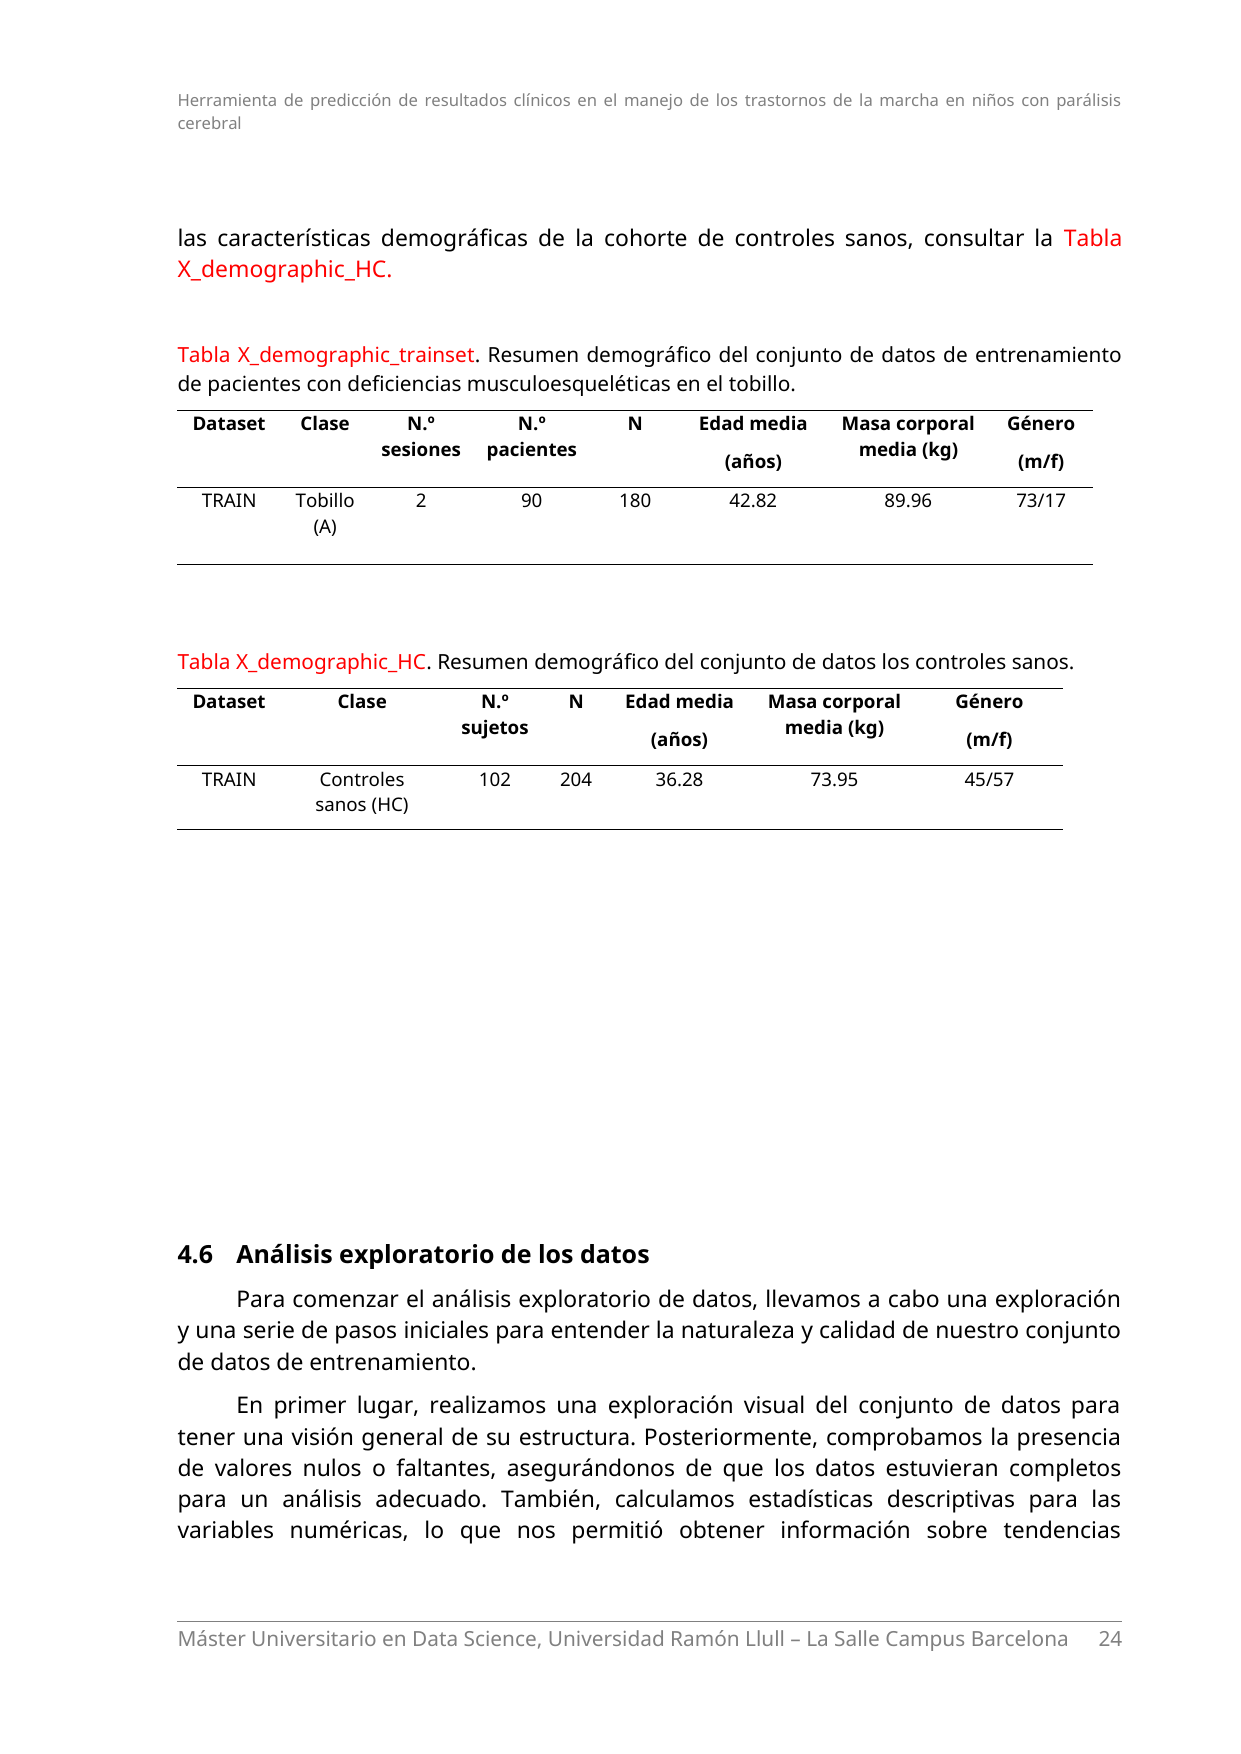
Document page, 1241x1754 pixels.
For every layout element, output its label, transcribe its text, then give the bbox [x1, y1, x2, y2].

table_header Masa corporal media (kg) [753, 689, 916, 765]
text Tabla X_demographic_trainset. Resumen demográfico del conjunto de datos de entrenamiento de pacientes con deficiencias musculoesqueléticas en el tobillo. [177, 340, 1122, 397]
table_header N.º sesiones [369, 411, 472, 487]
table_cell 45/57 [916, 766, 1063, 829]
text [177, 222, 1122, 284]
subtitle Análisis exploratorio de los datos [177, 1237, 1122, 1271]
table_header N.º sujetos [443, 689, 546, 765]
table_cell 36.28 [605, 766, 753, 829]
table_cell 180 [591, 488, 679, 564]
table_cell 102 [443, 766, 546, 829]
table_cell 73.95 [753, 766, 916, 829]
table_header N [591, 411, 679, 487]
table_cell Controles sanos (HC) [281, 766, 443, 829]
table_cell 204 [546, 766, 605, 829]
table_cell TRAIN [177, 766, 281, 829]
table_cell 73/17 [989, 488, 1093, 564]
text Tabla X_demographic_HC. Resumen demográfico del conjunto de datos los controles sanos. [177, 647, 1122, 675]
table_header N.º pacientes [473, 411, 591, 487]
table_header Masa corporal media (kg) [827, 411, 989, 487]
table_cell 42.82 [679, 488, 827, 564]
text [177, 1389, 1122, 1546]
table_header Clase [281, 689, 443, 765]
table_cell Tobillo (A) [281, 488, 369, 564]
table_header N [546, 689, 605, 765]
table_cell 90 [473, 488, 591, 564]
table_header Dataset [177, 411, 281, 487]
table_header Edad media (años) [679, 411, 827, 487]
text Para comenzar el análisis exploratorio de datos, llevamos a cabo una exploración y una serie de pasos iniciales para entender la naturaleza y calidad de nuestro conjunto de datos de entrenamiento. [177, 1283, 1122, 1377]
table_header Género (m/f) [916, 689, 1063, 765]
table_cell 89.96 [827, 488, 989, 564]
table_cell TRAIN [177, 488, 281, 564]
table_header Género (m/f) [989, 411, 1093, 487]
table_header Clase [281, 411, 369, 487]
table_cell 2 [369, 488, 472, 564]
table_header Edad media (años) [605, 689, 753, 765]
table_header Dataset [177, 689, 281, 765]
